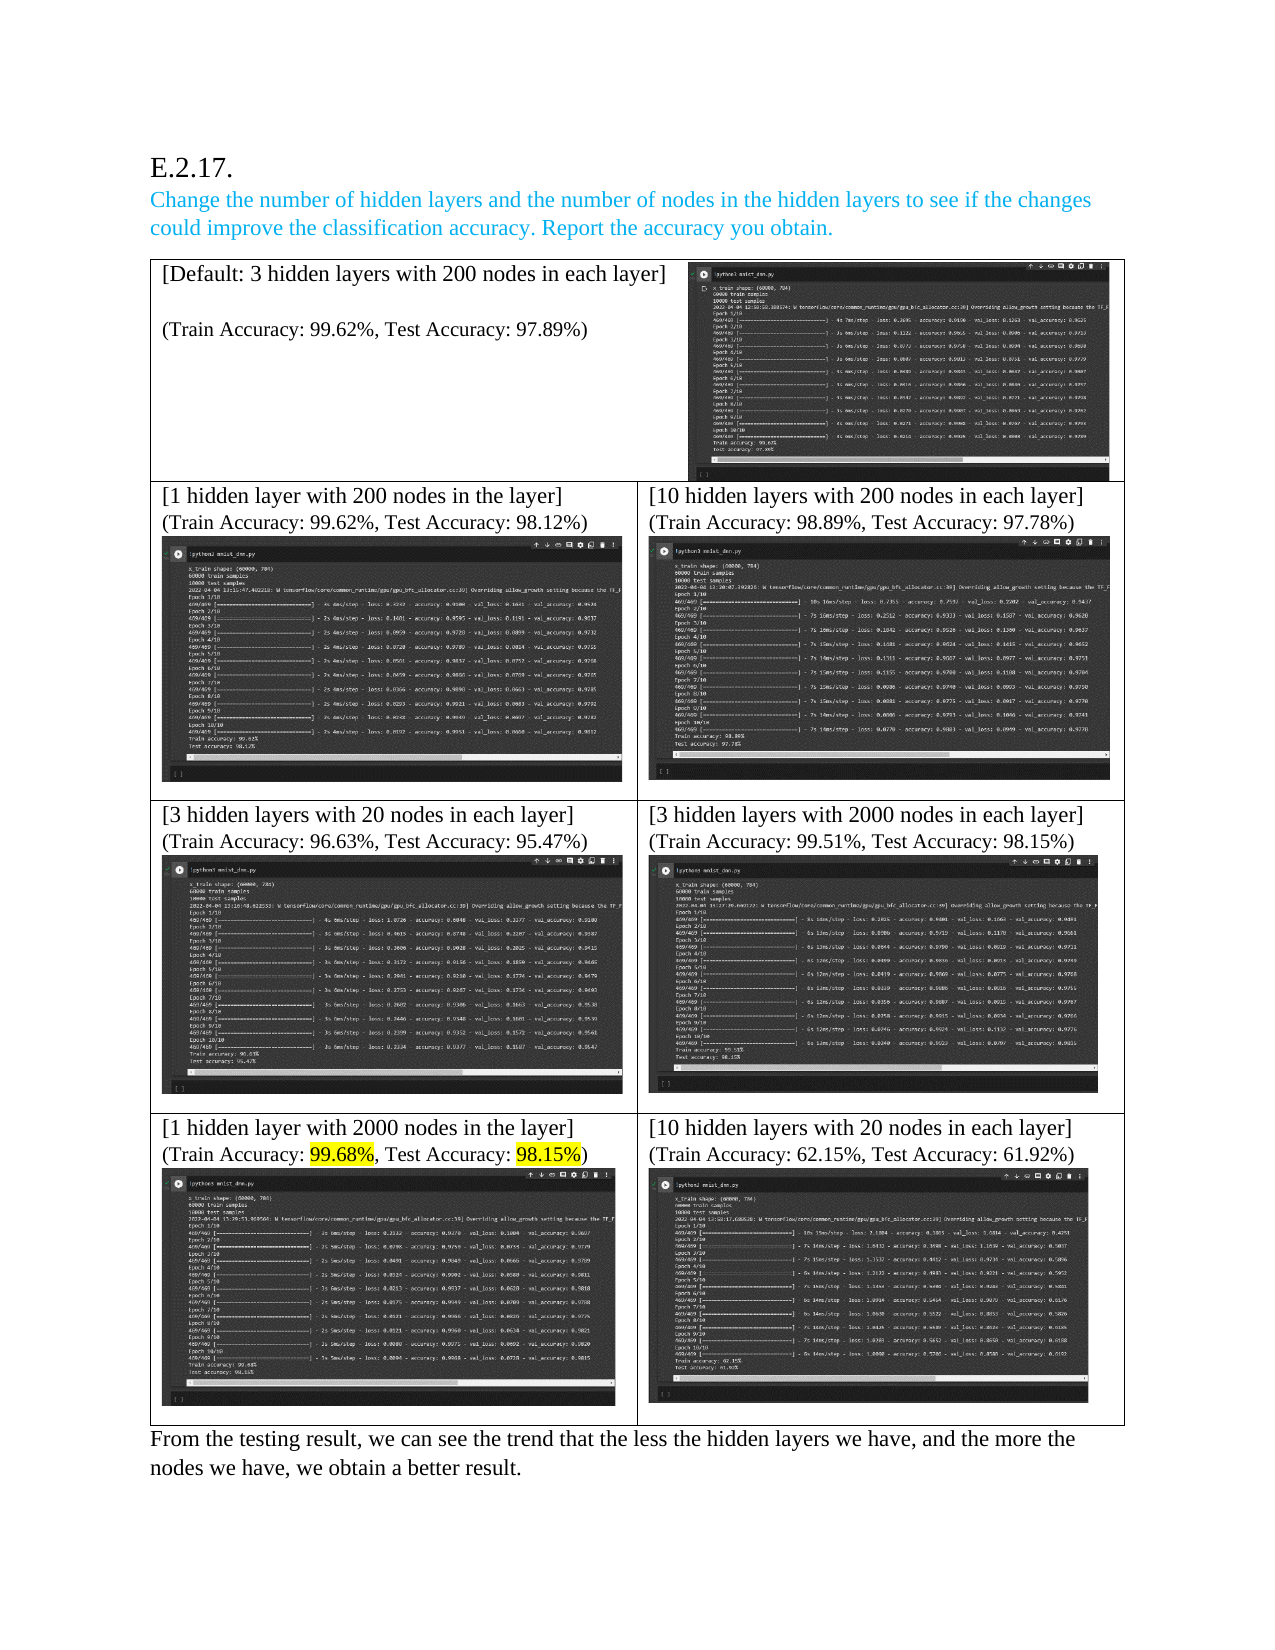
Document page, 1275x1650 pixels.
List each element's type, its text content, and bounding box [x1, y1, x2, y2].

text From the testing result, we can see the trend that the less the hidden layers we have, and the more the nodes we have, we obtain a better result. [150, 1426, 1125, 1480]
picture [688, 262, 1110, 481]
picture [161, 855, 623, 1094]
table_cell [10 hidden layers with 20 nodes in each layer] (Train Accuracy: 62.15%, Test Accuracy: 61.92%) [638, 1114, 1124, 1424]
picture [648, 536, 1110, 780]
table_cell [1 hidden layer with 200 nodes in the layer] (Train Accuracy: 99.62%, Test Accuracy: 98.12%) [151, 482, 637, 800]
picture [161, 1168, 616, 1406]
table_header [Default: 3 hidden layers with 200 nodes in each layer] (Train Accuracy: 99.62%, Test Accuracy: 97.89%) [151, 260, 1124, 481]
text E.2.17. Change the number of hidden layers and the number of nodes in the hidden layers to see if the changes could improve the classification accuracy. Report the accuracy you obtain. [150, 150, 1125, 240]
table_cell [10 hidden layers with 200 nodes in each layer] (Train Accuracy: 98.89%, Test Accuracy: 97.78%) [638, 482, 1124, 800]
table_cell [3 hidden layers with 2000 nodes in each layer] (Train Accuracy: 99.51%, Test Accuracy: 98.15%) [638, 801, 1124, 1113]
picture [161, 536, 623, 782]
picture [648, 1168, 1089, 1403]
table_cell [3 hidden layers with 20 nodes in each layer] (Train Accuracy: 96.63%, Test Accuracy: 95.47%) [151, 801, 637, 1113]
table_cell [1 hidden layer with 2000 nodes in the layer] (Train Accuracy: 99.68%, Test Accuracy: 98.15%) [151, 1114, 637, 1424]
picture [648, 855, 1098, 1093]
